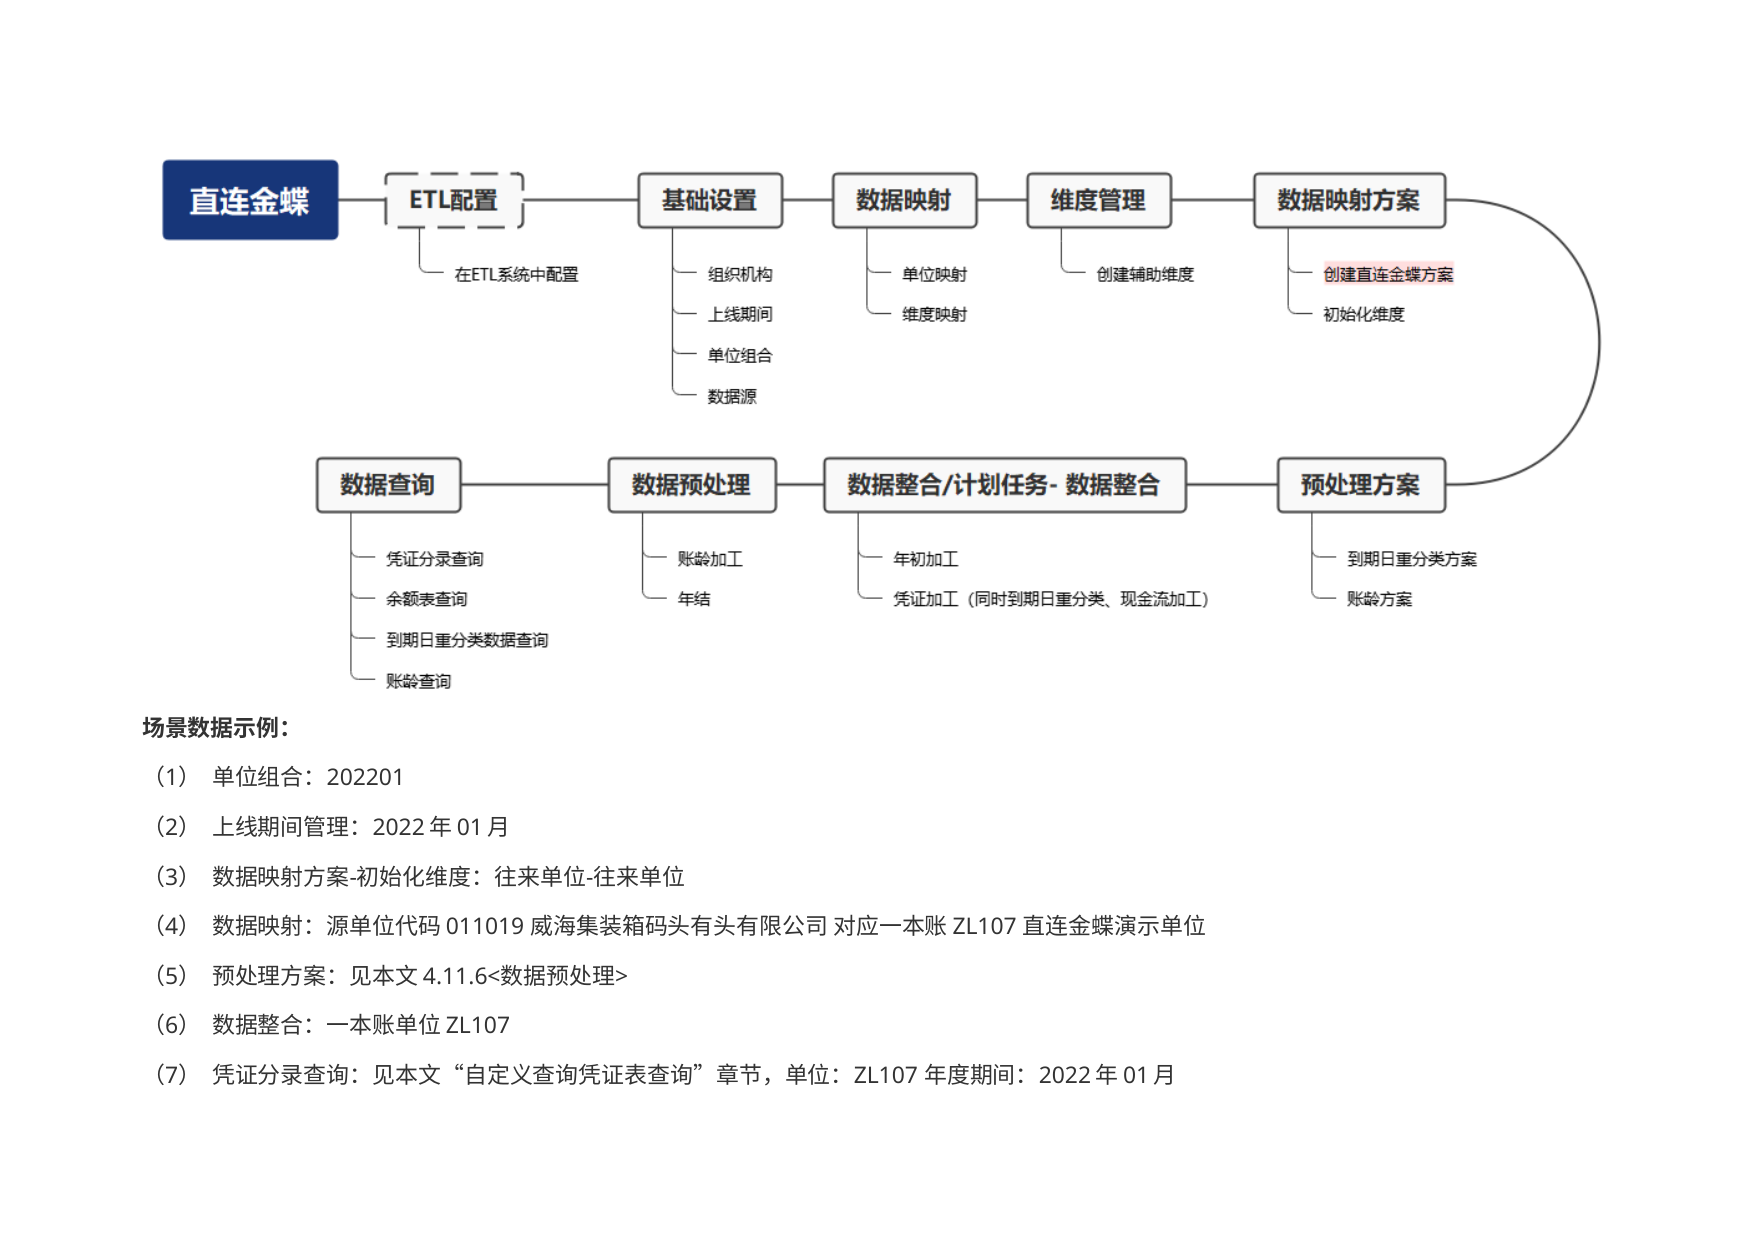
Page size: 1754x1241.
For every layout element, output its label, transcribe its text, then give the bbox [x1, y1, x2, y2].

picture [141, 147, 1613, 695]
list 凭证分录查询：见本文“自定义查询凭证表查询”章节，单位：ZL107 年度期间：2022年01月 [142, 1057, 1612, 1090]
list 数据整合：一本账单位ZL107 [142, 1007, 1612, 1040]
list 上线期间管理：2022年01月 [142, 809, 1612, 842]
list 数据映射方案-初始化维度：往来单位-往来单位 [142, 858, 1612, 892]
list 预处理方案：见本文4.11.6<数据预处理> [142, 957, 1612, 991]
list 单位组合：202201 [142, 759, 1612, 792]
list 场景数据示例： [142, 710, 1612, 743]
list 数据映射：源单位代码011019 威海集装箱码头有头有限公司 对应一本账ZL107 直连金蝶演示单位 [142, 908, 1612, 941]
